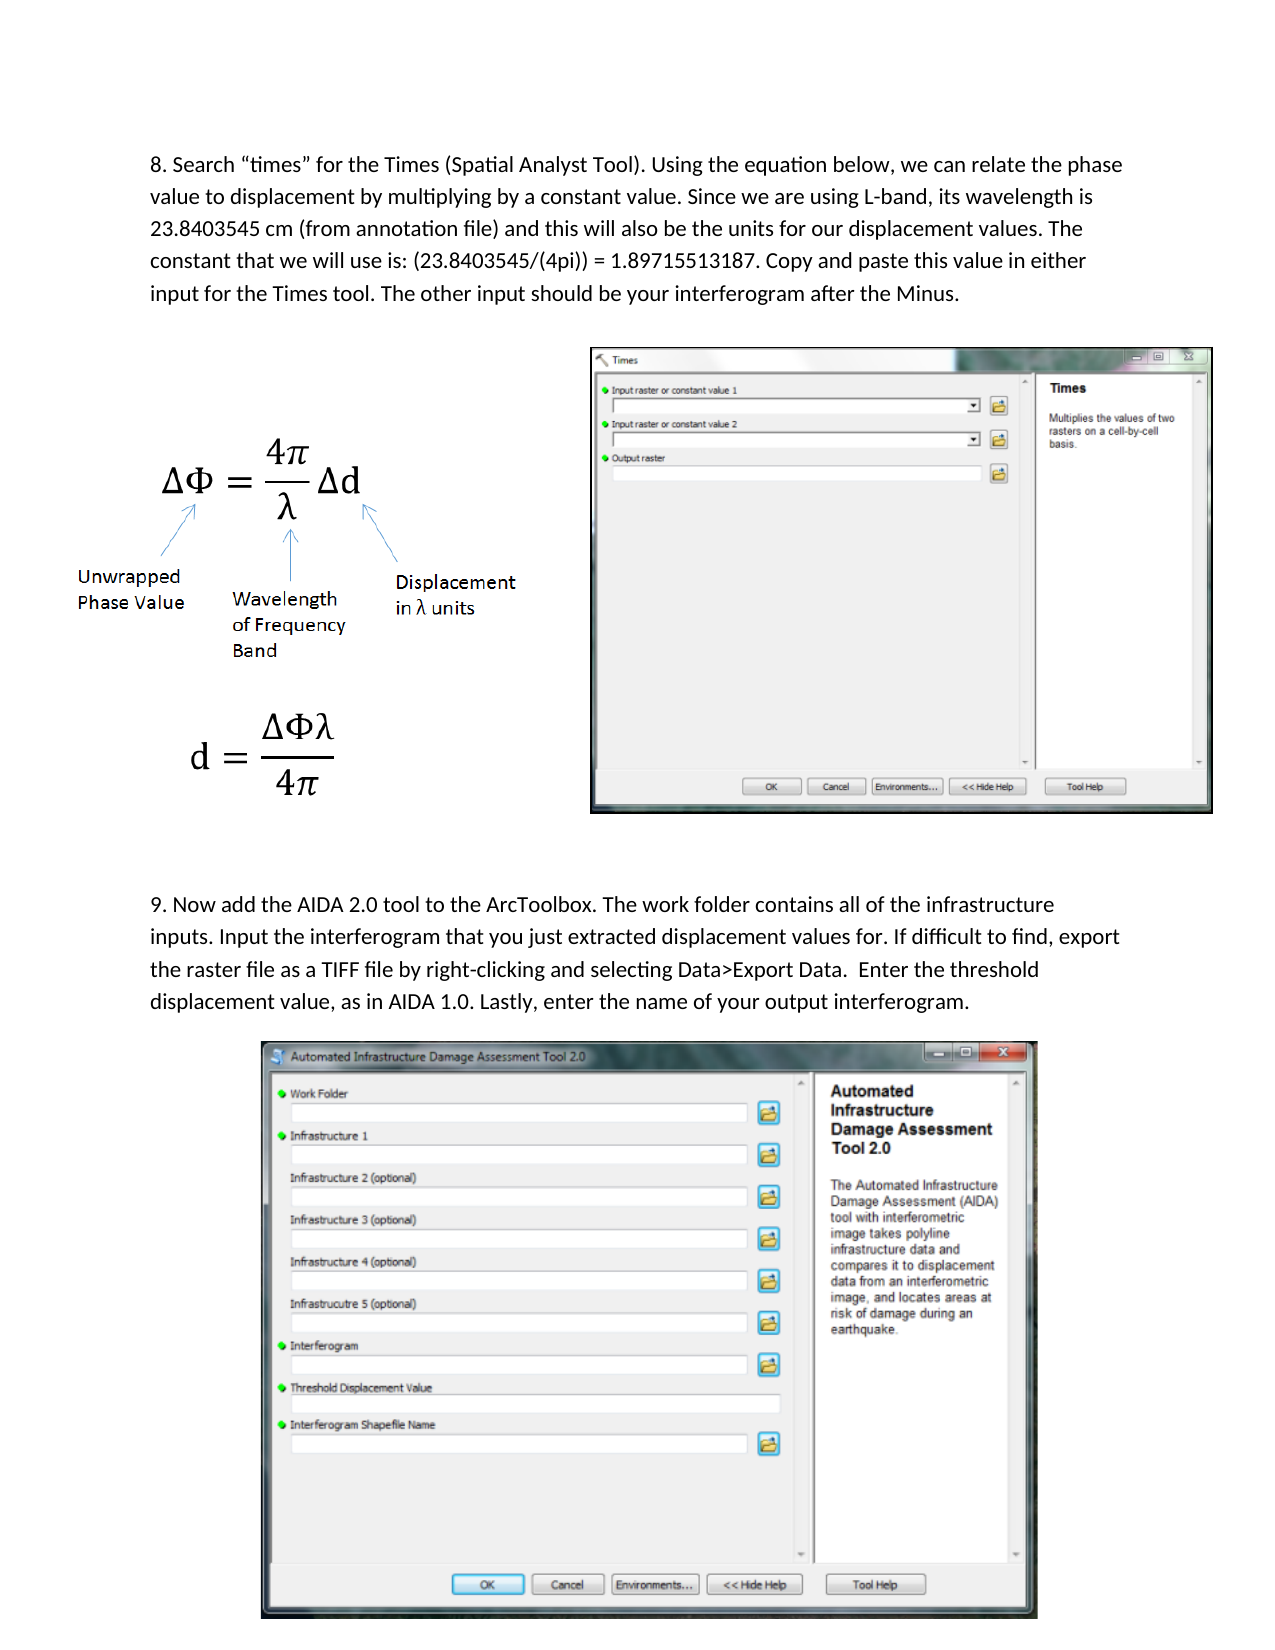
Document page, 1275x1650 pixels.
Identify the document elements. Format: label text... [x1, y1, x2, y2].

picture [30, 408, 554, 843]
picture [592, 348, 1211, 812]
picture [260, 1041, 1038, 1619]
text 8. Search “times” for the Times (Spatial Analyst Tool). Using the equation below, we can relate the phase value to displacement by multiplying by a constant value. Since we are using L-band, its wavelength is 23.8403545 cm (from annotation file) and this will also be the units for our displacement values. The constant that we will use is: (23.8403545/(4pi)) = 1.89715513187. Copy and paste this value in either input for the Times tool. The other input should be your interferogram after the Minus. [150, 150, 1125, 307]
text 9. Now add the AIDA 2.0 tool to the ArcToolbox. The work folder contains all of the infrastructure inputs. Input the interferogram that you just extracted displacement values for. If difficult to find, export the raster file as a TIFF file by right-clicking and selecting Data>Export Data. Enter the threshold displacement value, as in AIDA 1.0. Lastly, enter the name of your output interferogram. [150, 890, 1125, 1015]
